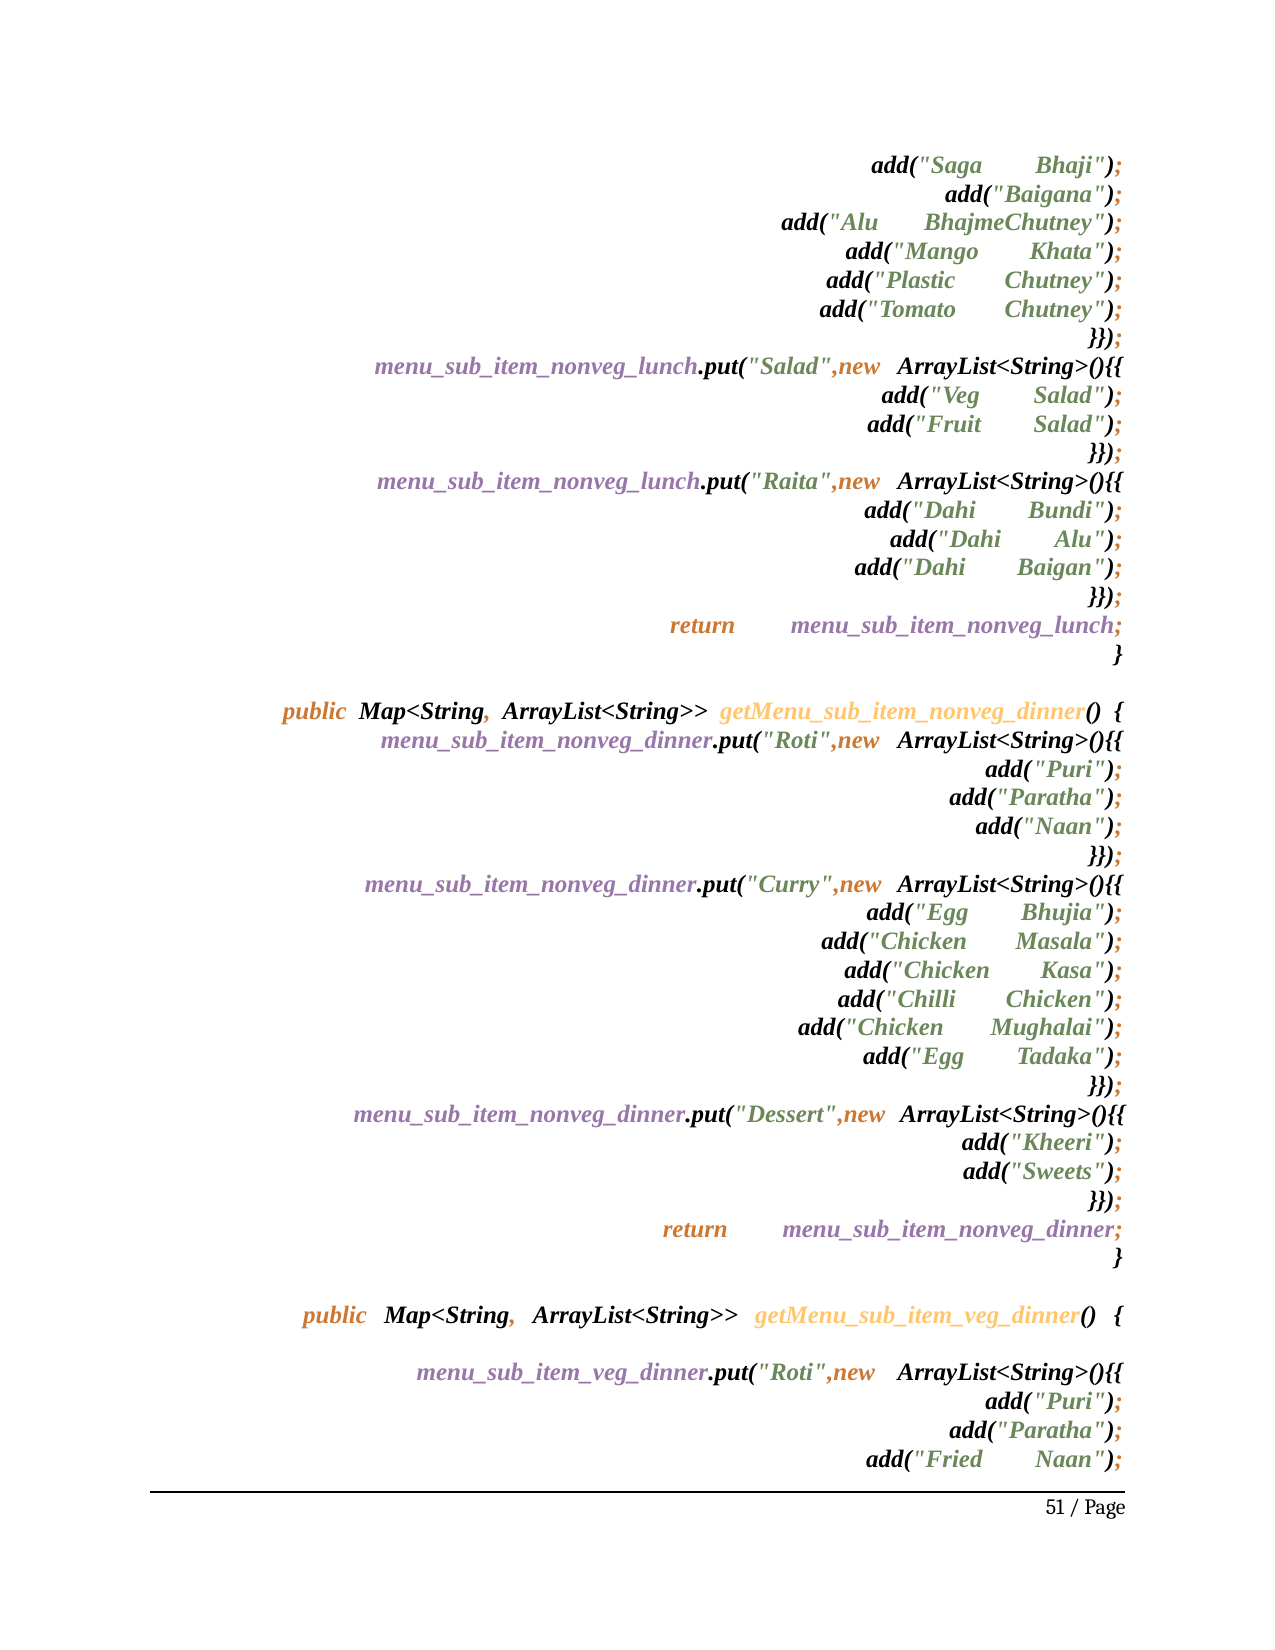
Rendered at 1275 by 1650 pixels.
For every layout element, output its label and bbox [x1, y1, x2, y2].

list [197, 150, 1125, 1472]
